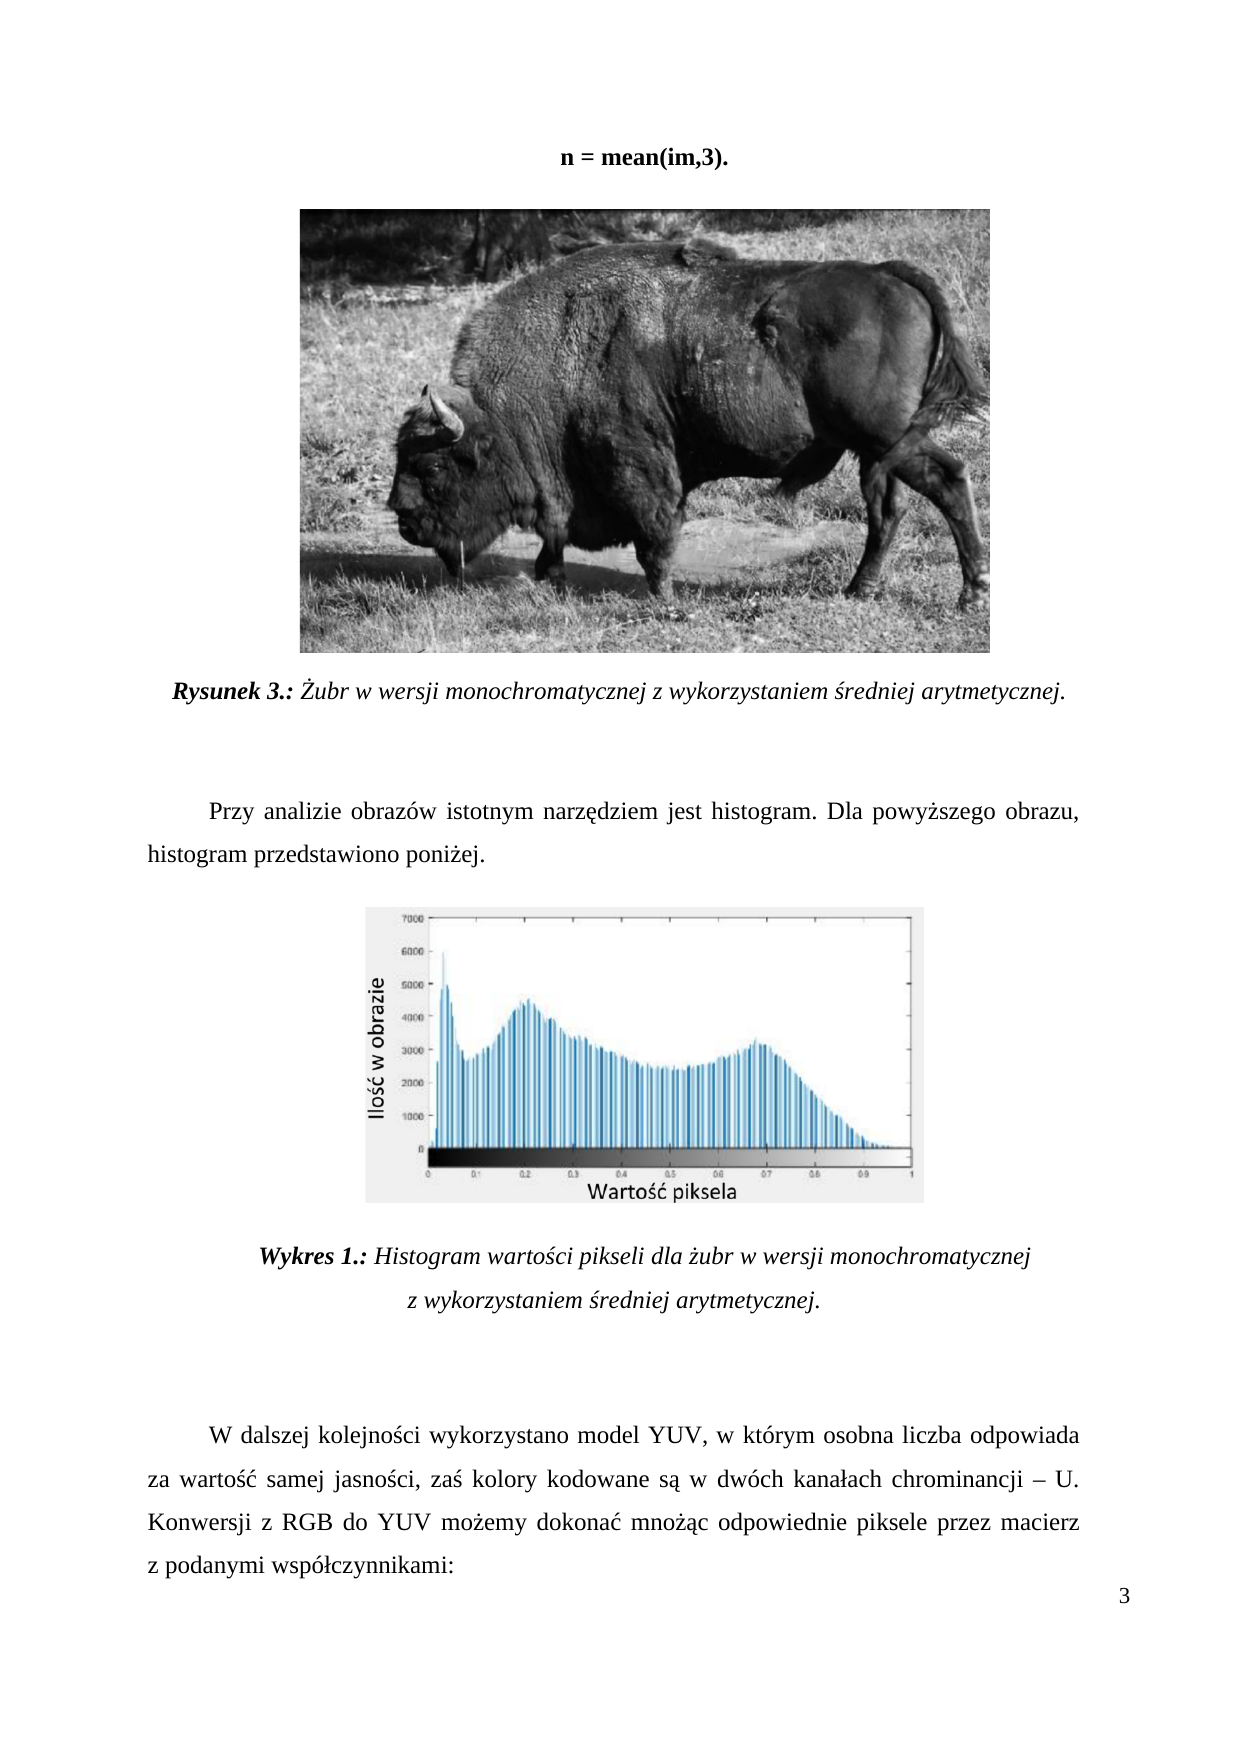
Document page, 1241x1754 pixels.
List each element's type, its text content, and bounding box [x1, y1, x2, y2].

text Rysunek 3.: Żubr w wersji monochromatycznej z wykorzystaniem średniej arytmetycznej. [170, 676, 1068, 705]
text n = mean(im,3). [147, 142, 1081, 170]
picture [299, 209, 990, 653]
text Wykres 1.: Histogram wartości pikseli dla żubr w wersji monochromatycznej z wykorzystaniem średniej arytmetycznej. [147, 1241, 1081, 1313]
text Przy analizie obrazów istotnym narzędziem jest histogram. Dla powyższego obrazu, histogram przedstawiono poniżej. [147, 796, 1081, 868]
picture [365, 907, 924, 1203]
text W dalszej kolejności wykorzystano model YUV, w którym osobna liczba odpowiada za wartość samej jasności, zaś kolory kodowane są w dwóch kanałach chrominancji – U. Konwersji z RGB do YUV możemy dokonać mnożąc odpowiednie piksele przez macierz z podanymi współczynnikami: [147, 1420, 1081, 1579]
